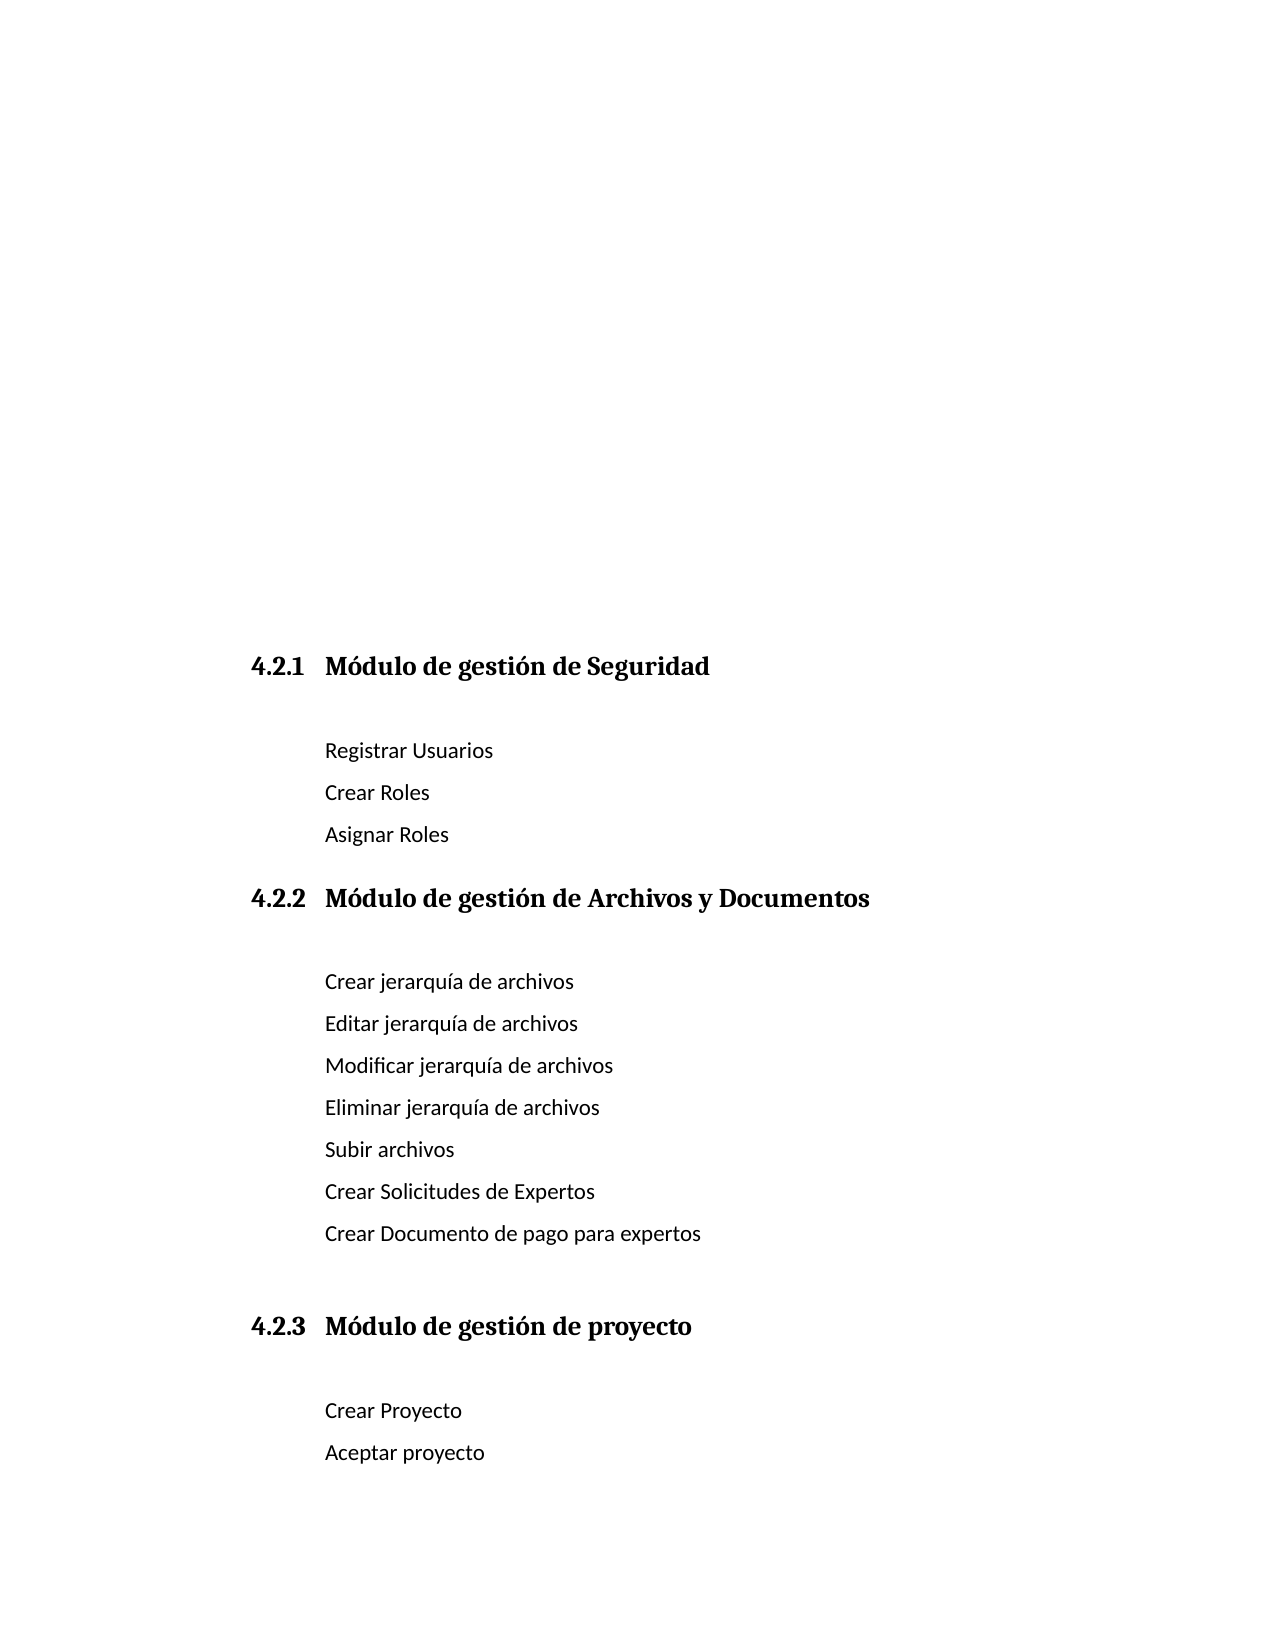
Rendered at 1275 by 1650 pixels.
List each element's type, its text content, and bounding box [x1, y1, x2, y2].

subtitle 4.2.3 Módulo de gestión de proyecto [251, 1311, 1098, 1342]
subtitle 4.2.1 Módulo de gestión de Seguridad [251, 651, 1098, 682]
text Subir archivos [325, 1135, 1098, 1163]
text Editar jerarquía de archivos [325, 1009, 1098, 1037]
text Crear Solicitudes de Expertos [325, 1177, 1098, 1205]
text Crear jerarquía de archivos [325, 967, 1098, 996]
text Eliminar jerarquía de archivos [325, 1093, 1098, 1121]
text Aceptar proyecto [325, 1438, 1098, 1466]
subtitle 4.2.2 Módulo de gestión de Archivos y Documentos [251, 883, 1098, 914]
text Crear Proyecto [325, 1396, 1098, 1424]
text Crear Roles [325, 778, 1098, 806]
text Asignar Roles [325, 820, 1098, 848]
text Modificar jerarquía de archivos [325, 1051, 1098, 1079]
text Registrar Usuarios [325, 736, 1098, 764]
text Crear Documento de pago para expertos [325, 1219, 1098, 1247]
